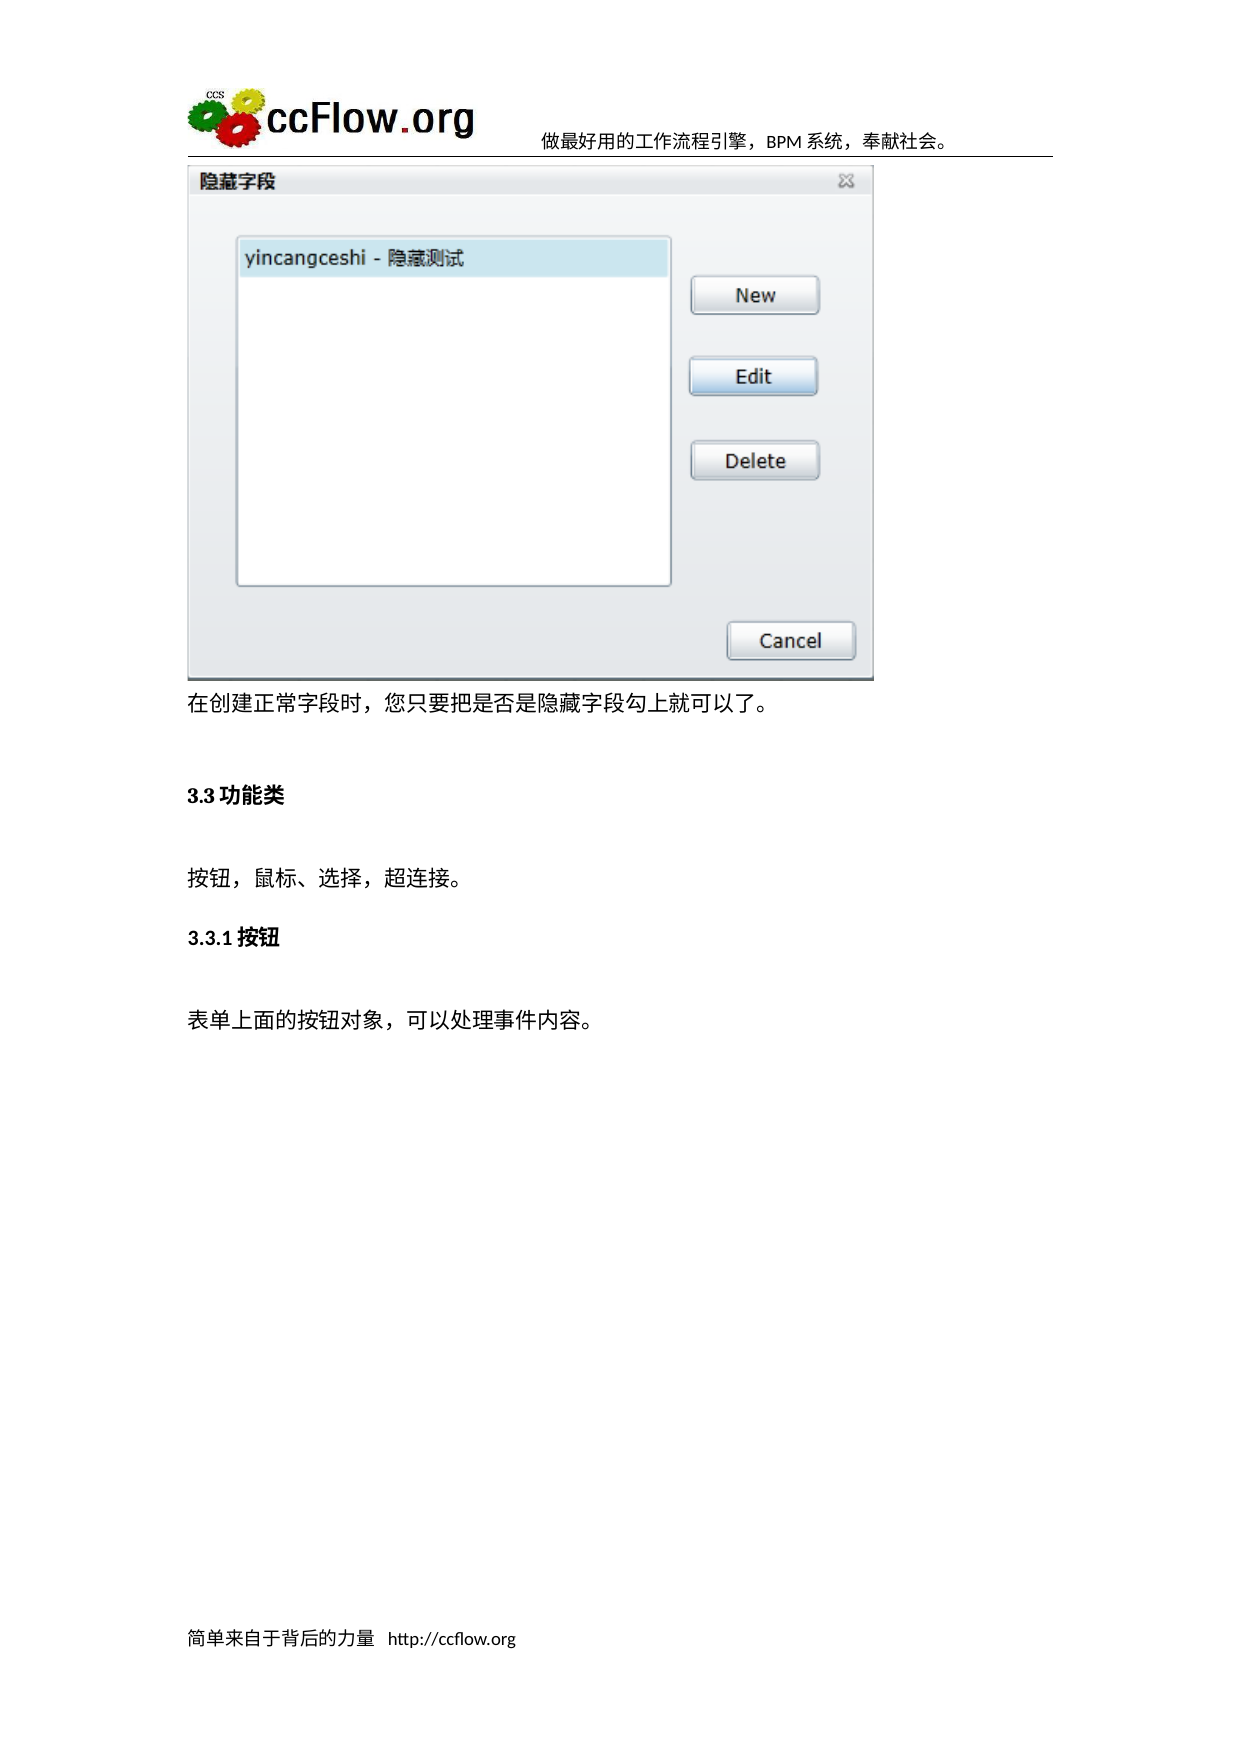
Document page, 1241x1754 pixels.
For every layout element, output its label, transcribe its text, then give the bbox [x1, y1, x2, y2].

subtitle 3.3功能类 [187, 778, 1053, 810]
text 表单上面的按钮对象，可以处理事件内容。 [187, 1002, 1053, 1035]
picture [187, 88, 478, 149]
subtitle 3.3.1按钮 [187, 920, 1053, 952]
text 在创建正常字段时，您只要把是否是隐藏字段勾上就可以了。 [187, 686, 1053, 718]
text 按钮，鼠标、选择，超连接。 [187, 860, 1053, 893]
picture [187, 165, 874, 681]
